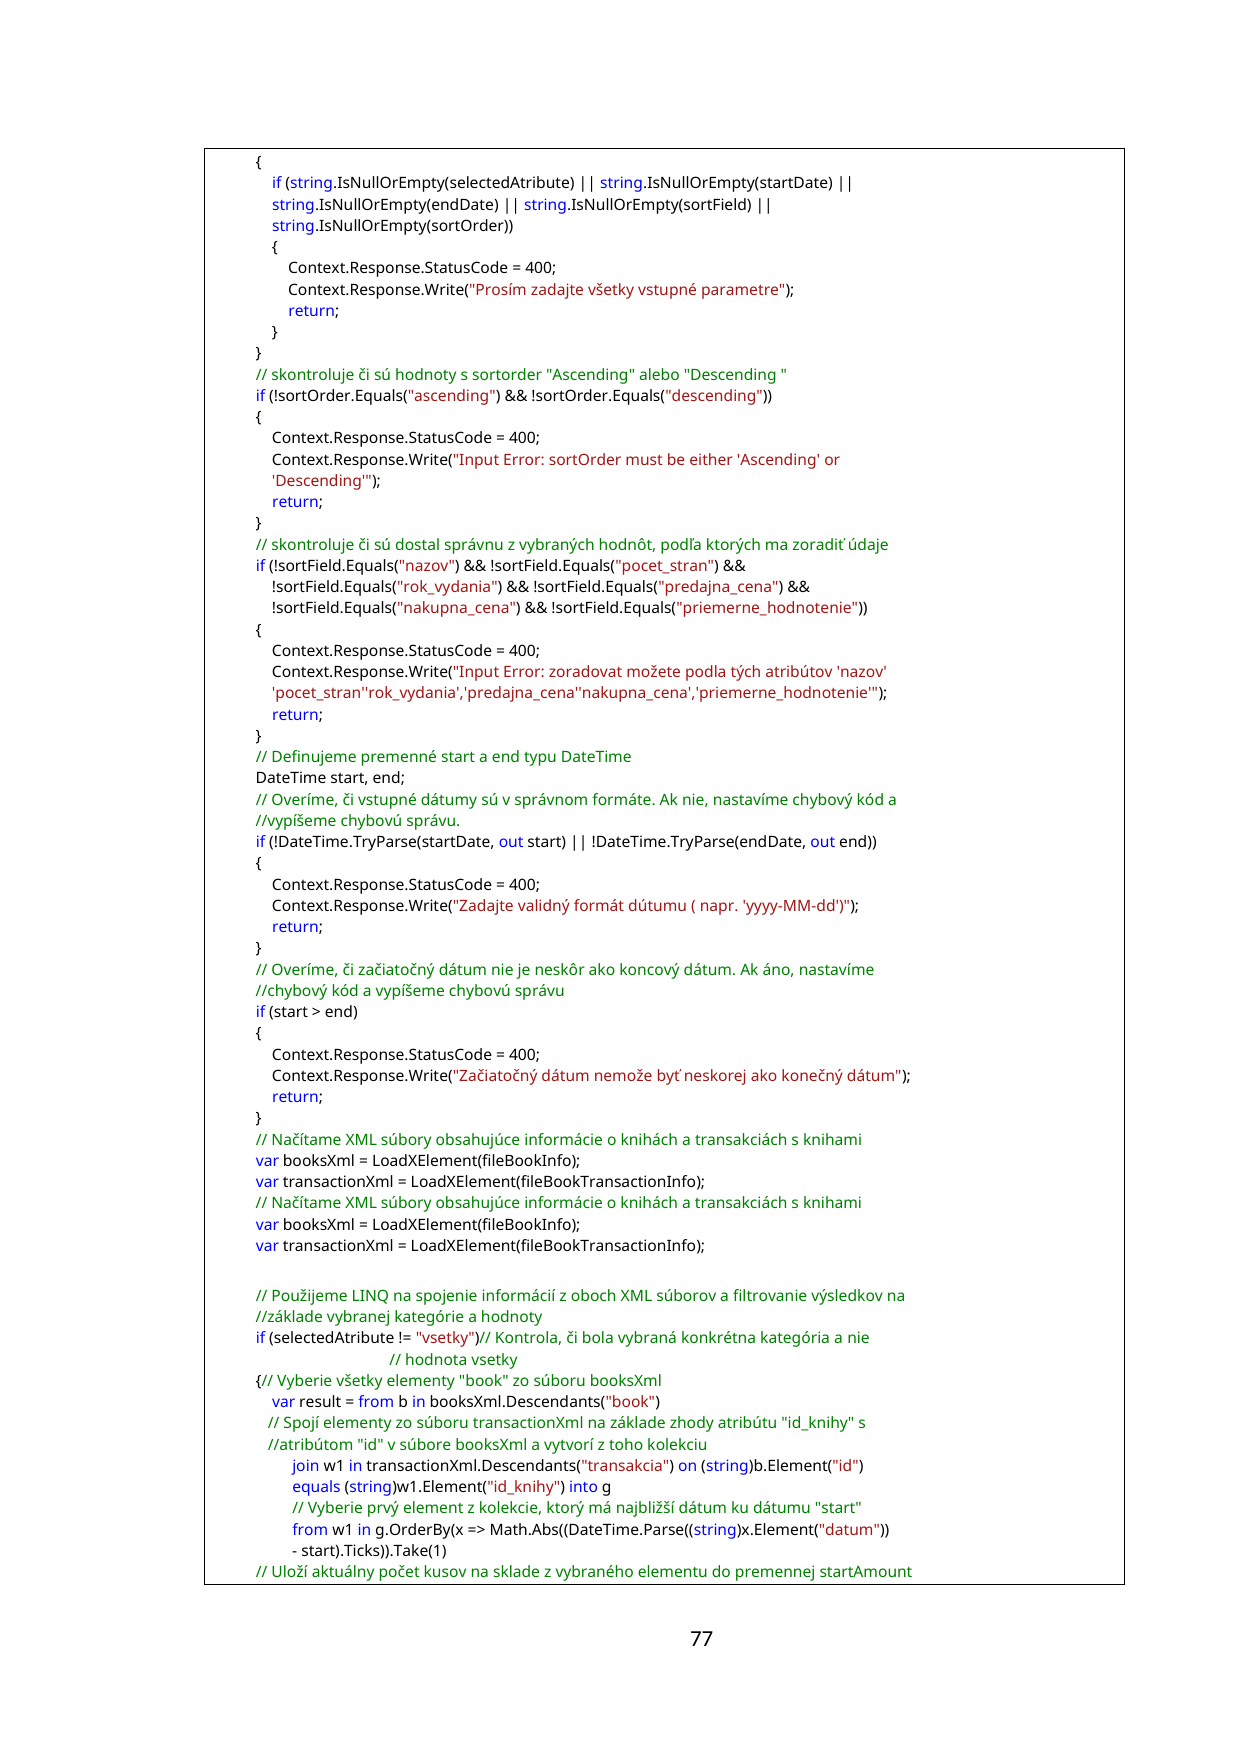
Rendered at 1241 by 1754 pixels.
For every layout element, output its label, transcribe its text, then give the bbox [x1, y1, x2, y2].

text //atribútom "id" v súbore booksXml a vytvorí z toho kolekciu [207, 1433, 1122, 1454]
text //základe vybranej kategórie a hodnoty [207, 1306, 1122, 1327]
text join w1 in transactionXml.Descendants("transakcia") on (string)b.Element("id") [207, 1454, 1122, 1476]
text {// Vyberie všetky elementy "book" zo súboru booksXml [207, 1369, 1122, 1391]
text // Načítame XML súbory obsahujúce informácie o knihách a transakciách s knihami [207, 1128, 1122, 1149]
text string.IsNullOrEmpty(endDate) || string.IsNullOrEmpty(sortField) || [207, 193, 1122, 214]
text 'Descending'"); [207, 469, 1122, 491]
text if (start > end) [207, 1001, 1122, 1022]
text Context.Response.Write("Zadajte validný formát dútumu ( napr. 'yyyy-MM-dd')"); [207, 894, 1122, 916]
text Context.Response.StatusCode = 400; [207, 257, 1122, 278]
text var booksXml = LoadXElement(fileBookInfo); [207, 1213, 1122, 1234]
text Context.Response.Write("Input Error: zoradovat možete podla tých atribútov 'nazov' [207, 661, 1122, 682]
text if (!DateTime.TryParse(startDate, out start) || !DateTime.TryParse(endDate, out end)) [207, 831, 1122, 852]
text if (string.IsNullOrEmpty(selectedAtribute) || string.IsNullOrEmpty(startDate) || [207, 172, 1122, 193]
text } [207, 1107, 1122, 1128]
text // hodnota vsetky [207, 1348, 1122, 1369]
text } [207, 342, 1122, 363]
text Context.Response.Write("Prosím zadajte všetky vstupné parametre"); [207, 278, 1122, 299]
text { [207, 236, 1122, 257]
text // Načítame XML súbory obsahujúce informácie o knihách a transakciách s knihami [207, 1192, 1122, 1213]
text // Overíme, či začiatočný dátum nie je neskôr ako koncový dátum. Ak áno, nastavíme [207, 958, 1122, 979]
text return; [207, 1086, 1122, 1107]
text { [207, 1022, 1122, 1043]
text } [207, 321, 1122, 342]
text !sortField.Equals("nakupna_cena") && !sortField.Equals("priemerne_hodnotenie")) [207, 597, 1122, 618]
text from w1 in g.OrderBy(x => Math.Abs((DateTime.Parse((string)x.Element("datum")) [207, 1518, 1122, 1539]
text // Použijeme LINQ na spojenie informácií z oboch XML súborov a filtrovanie výsledkov na [207, 1284, 1122, 1306]
text // Definujeme premenné start a end typu DateTime [207, 746, 1122, 767]
text // Spojí elementy zo súboru transactionXml na základe zhody atribútu "id_knihy" s [207, 1412, 1122, 1433]
text 'pocet_stran''rok_vydania','predajna_cena''nakupna_cena','priemerne_hodnotenie'"); [207, 682, 1122, 703]
text } [207, 512, 1122, 533]
text Context.Response.Write("Začiatočný dátum nemože byť neskorej ako konečný dátum"); [207, 1064, 1122, 1086]
text equals (string)w1.Element("id_knihy") into g [207, 1476, 1122, 1497]
text - start).Ticks)).Take(1) [207, 1539, 1122, 1558]
text Context.Response.StatusCode = 400; [207, 427, 1122, 448]
text return; [207, 703, 1122, 724]
text { [207, 406, 1122, 427]
text { [207, 618, 1122, 639]
text { [207, 852, 1122, 873]
text return; [207, 916, 1122, 937]
text Context.Response.StatusCode = 400; [207, 873, 1122, 894]
text } [207, 937, 1122, 958]
text if (!sortField.Equals("nazov") && !sortField.Equals("pocet_stran") && [207, 554, 1122, 576]
text // Uloží aktuálny počet kusov na sklade z vybraného elementu do premennej startAmount [205, 1558, 1124, 1584]
text { [205, 149, 1124, 172]
text var result = from b in booksXml.Descendants("book") [207, 1391, 1122, 1412]
text var booksXml = LoadXElement(fileBookInfo); [207, 1149, 1122, 1171]
text // skontroluje či sú hodnoty s sortorder "Ascending" alebo "Descending " [207, 363, 1122, 384]
text var transactionXml = LoadXElement(fileBookTransactionInfo); [207, 1234, 1122, 1256]
text Context.Response.StatusCode = 400; [207, 1043, 1122, 1064]
text // skontroluje či sú dostal správnu z vybraných hodnôt, podľa ktorých ma zoradiť údaje [207, 533, 1122, 554]
text Context.Response.StatusCode = 400; [207, 639, 1122, 661]
text //vypíšeme chybovú správu. [207, 809, 1122, 831]
text Context.Response.Write("Input Error: sortOrder must be either 'Ascending' or [207, 448, 1122, 469]
text if (selectedAtribute != "vsetky")// Kontrola, či bola vybraná konkrétna kategória a nie [207, 1327, 1122, 1348]
text if (!sortOrder.Equals("ascending") && !sortOrder.Equals("descending")) [207, 384, 1122, 406]
text // Vyberie prvý element z kolekcie, ktorý má najbližší dátum ku dátumu "start" [207, 1497, 1122, 1518]
text //chybový kód a vypíšeme chybovú správu [207, 979, 1122, 1001]
text } [207, 724, 1122, 746]
text return; [207, 299, 1122, 321]
text return; [207, 491, 1122, 512]
text string.IsNullOrEmpty(sortOrder)) [207, 214, 1122, 236]
text // Overíme, či vstupné dátumy sú v správnom formáte. Ak nie, nastavíme chybový kód a [207, 788, 1122, 809]
text var transactionXml = LoadXElement(fileBookTransactionInfo); [207, 1171, 1122, 1192]
text DateTime start, end; [207, 767, 1122, 788]
text !sortField.Equals("rok_vydania") && !sortField.Equals("predajna_cena") && [207, 576, 1122, 597]
